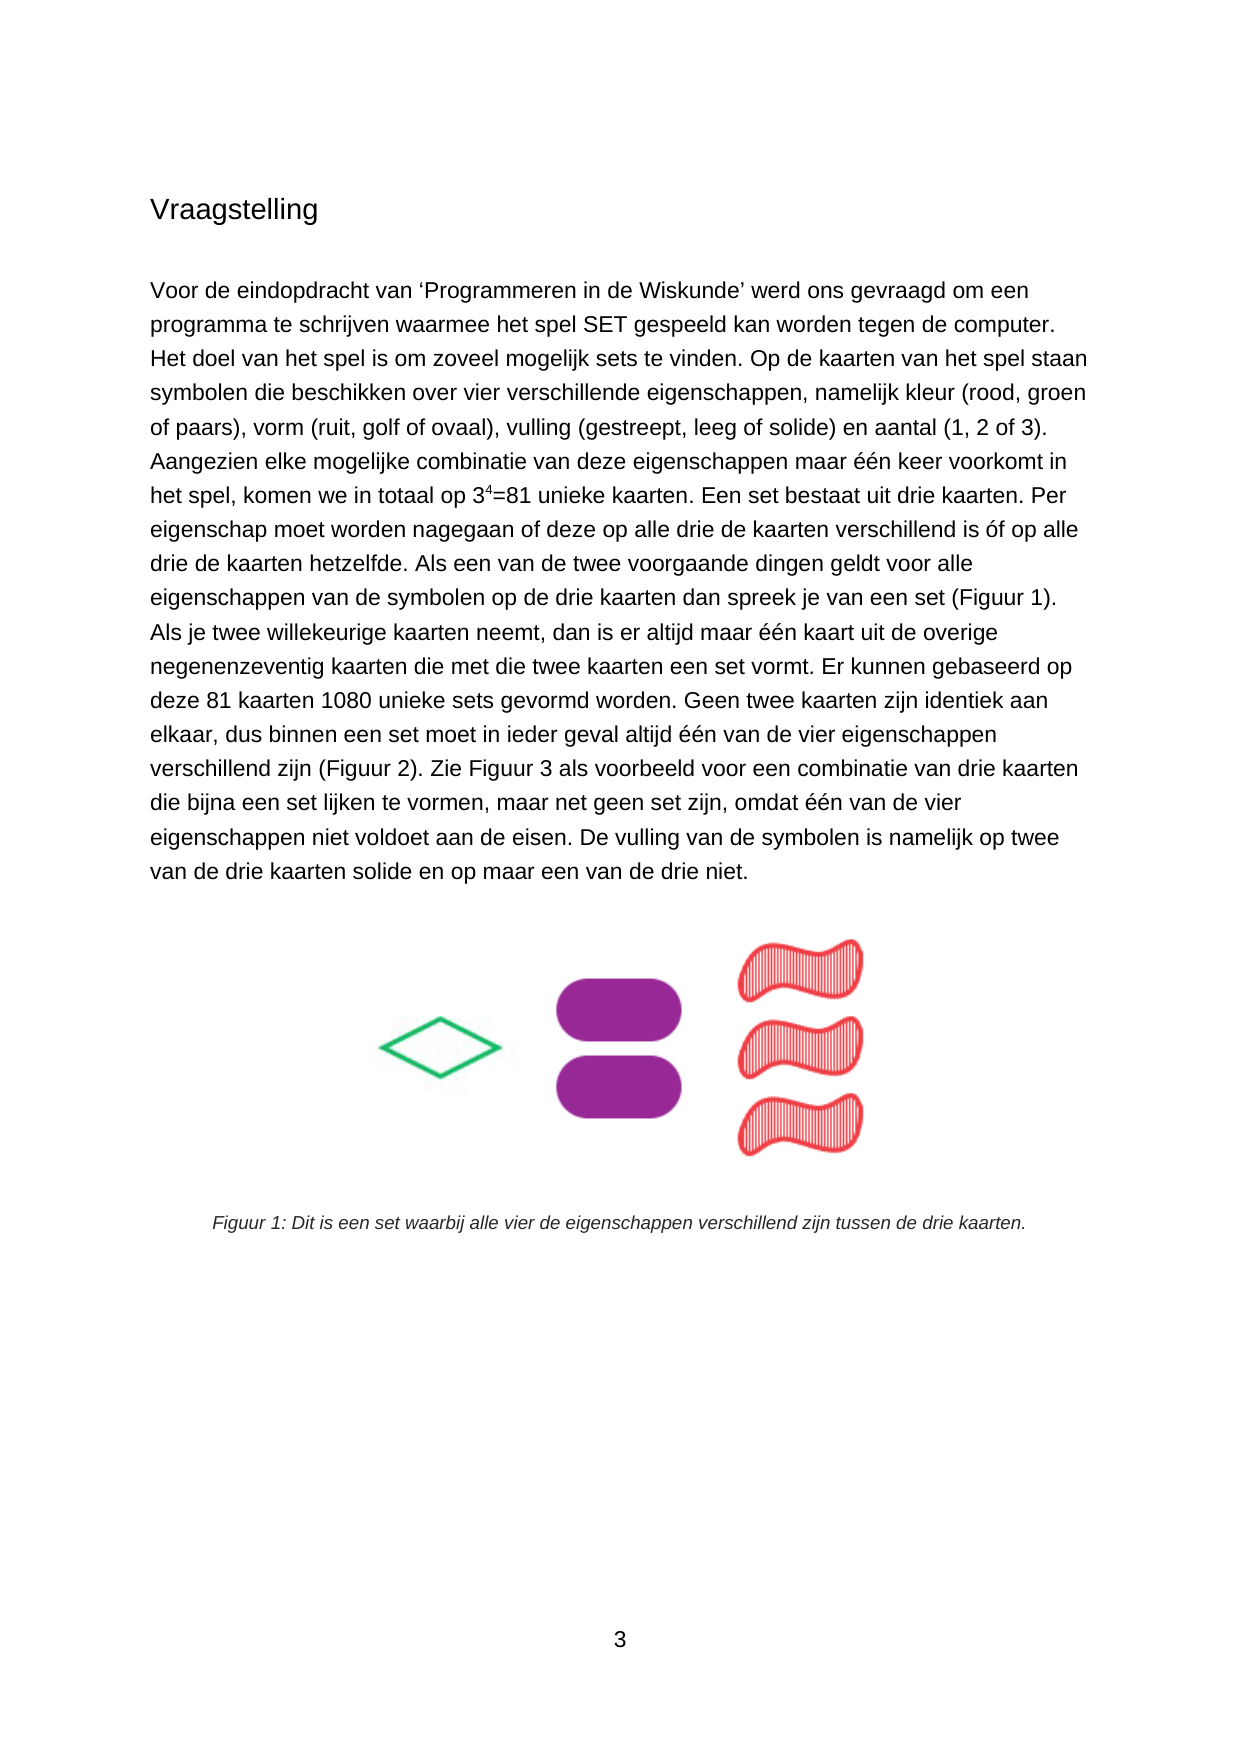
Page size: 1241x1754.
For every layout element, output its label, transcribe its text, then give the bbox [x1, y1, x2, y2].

subtitle Vraagstelling [150, 192, 1090, 225]
picture [361, 891, 879, 1205]
text Figuur 1: Dit is een set waarbij alle vier de eigenschappen verschillend zijn tussen de drie kaarten. [150, 1212, 1090, 1234]
text Voor de eindopdracht van ‘Programmeren in de Wiskunde’ werd ons gevraagd om een programma te schrijven waarmee het spel SET gespeeld kan worden tegen de computer. Het doel van het spel is om zoveel mogelijk sets te vinden. Op de kaarten van het spel staan symbolen die beschikken over vier verschillende eigenschappen, namelijk kleur (rood, groen of paars), vorm (ruit, golf of ovaal), vulling (gestreept, leeg of solide) en aantal (1, 2 of 3). Aangezien elke mogelijke combinatie van deze eigenschappen maar één keer voorkomt in het spel, komen we in totaal op 34=81 unieke kaarten. Een set bestaat uit drie kaarten. Per eigenschap moet worden nagegaan of deze op alle drie de kaarten verschillend is óf op alle drie de kaarten hetzelfde. Als een van de twee voorgaande dingen geldt voor alle eigenschappen van de symbolen op de drie kaarten dan spreek je van een set (Figuur 1). Als je twee willekeurige kaarten neemt, dan is er altijd maar één kaart uit de overige negenenzeventig kaarten die met die twee kaarten een set vormt. Er kunnen gebaseerd op deze 81 kaarten 1080 unieke sets gevormd worden. Geen twee kaarten zijn identiek aan elkaar, dus binnen een set moet in ieder geval altijd één van de vier eigenschappen verschillend zijn (Figuur 2). Zie Figuur 3 als voorbeeld voor een combinatie van drie kaarten die bijna een set lijken te vormen, maar net geen set zijn, omdat één van de vier eigenschappen niet voldoet aan de eisen. De vulling van de symbolen is namelijk op twee van de drie kaarten solide en op maar een van de drie niet. [150, 277, 1090, 884]
